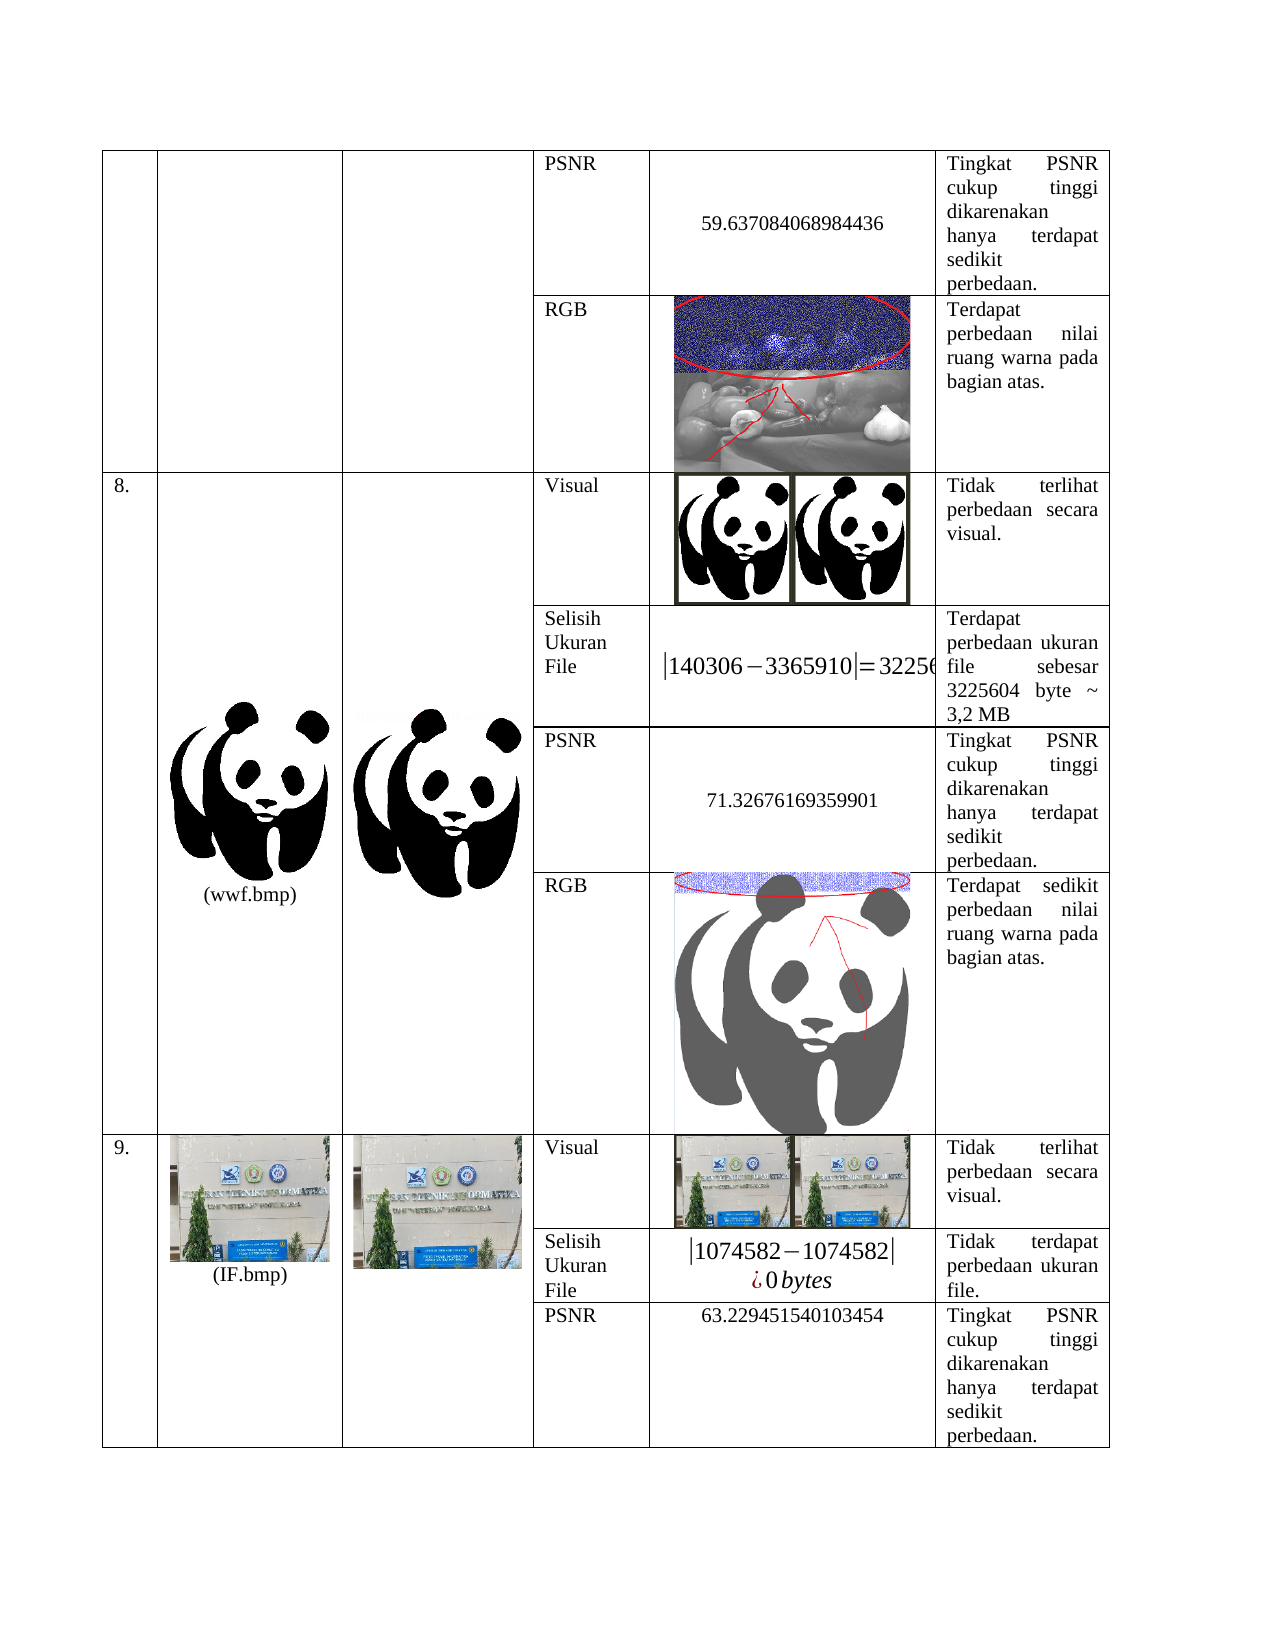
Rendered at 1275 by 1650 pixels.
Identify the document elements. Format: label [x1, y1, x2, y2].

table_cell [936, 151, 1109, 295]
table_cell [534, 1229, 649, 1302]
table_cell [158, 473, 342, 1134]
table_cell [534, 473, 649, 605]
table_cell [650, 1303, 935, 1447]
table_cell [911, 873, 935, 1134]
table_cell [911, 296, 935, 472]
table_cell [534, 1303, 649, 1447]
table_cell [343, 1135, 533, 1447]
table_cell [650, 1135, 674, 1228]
picture [674, 1135, 911, 1229]
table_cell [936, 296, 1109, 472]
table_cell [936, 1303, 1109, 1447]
picture [674, 872, 911, 1134]
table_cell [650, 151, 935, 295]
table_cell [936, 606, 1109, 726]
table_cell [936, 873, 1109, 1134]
picture [170, 1135, 330, 1262]
picture [674, 472, 911, 605]
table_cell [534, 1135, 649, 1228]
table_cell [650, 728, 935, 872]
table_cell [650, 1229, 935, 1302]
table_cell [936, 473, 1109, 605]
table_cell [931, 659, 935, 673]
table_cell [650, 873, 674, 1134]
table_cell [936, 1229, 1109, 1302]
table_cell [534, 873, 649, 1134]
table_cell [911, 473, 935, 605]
picture [170, 700, 330, 883]
picture [353, 707, 522, 900]
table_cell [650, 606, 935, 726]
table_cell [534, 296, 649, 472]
picture [353, 1135, 522, 1269]
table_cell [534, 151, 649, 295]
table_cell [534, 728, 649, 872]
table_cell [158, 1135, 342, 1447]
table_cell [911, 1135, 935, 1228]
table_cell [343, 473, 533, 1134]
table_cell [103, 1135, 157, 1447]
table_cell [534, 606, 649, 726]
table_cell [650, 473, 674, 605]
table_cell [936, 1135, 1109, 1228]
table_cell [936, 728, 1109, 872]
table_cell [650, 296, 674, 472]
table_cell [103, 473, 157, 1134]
